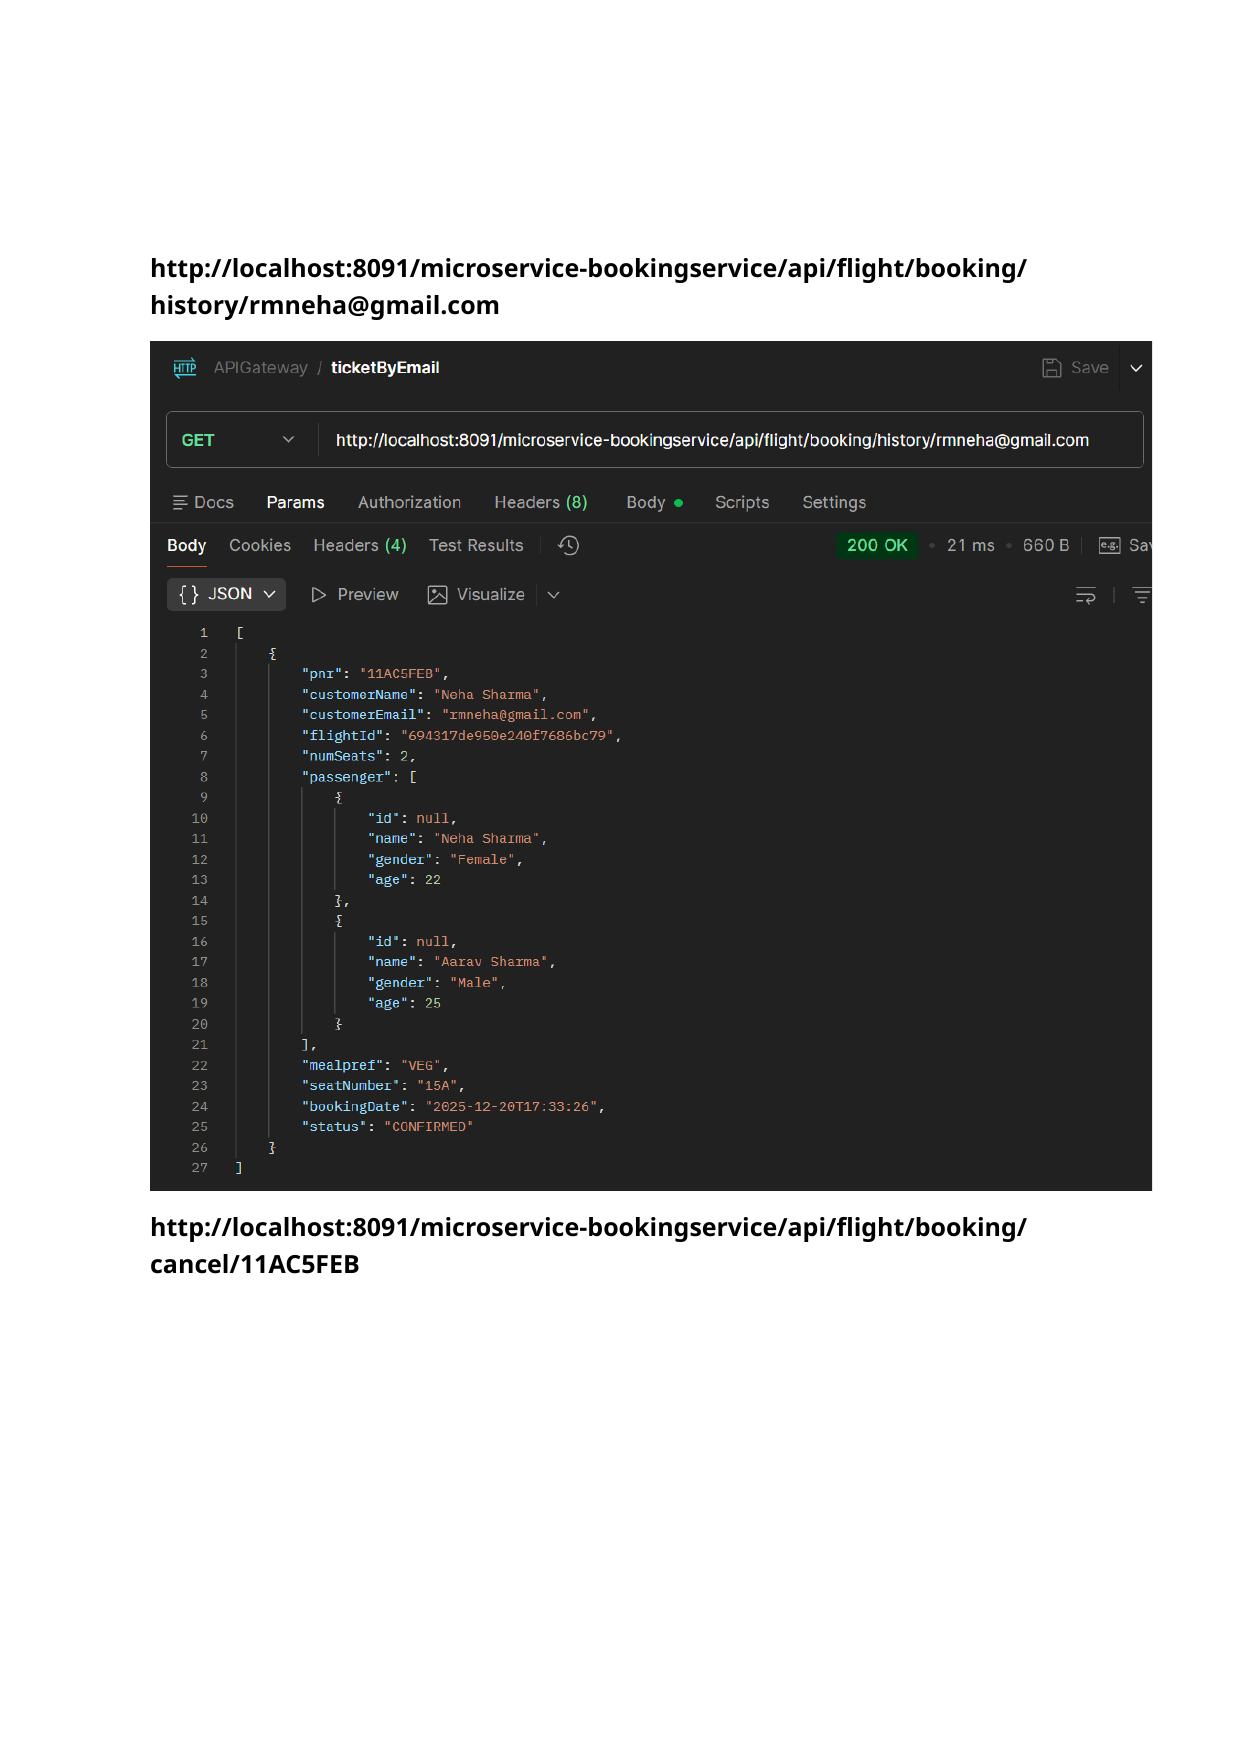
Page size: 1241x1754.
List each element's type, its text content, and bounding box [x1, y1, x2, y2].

text http://localhost:8091/microservice-bookingservice/api/flight/booking/history/rmneha@gmail.com [150, 251, 1090, 322]
picture [150, 341, 1153, 1191]
text http://localhost:8091/microservice-bookingservice/api/flight/booking/cancel/11AC5FEB [150, 1210, 1090, 1281]
